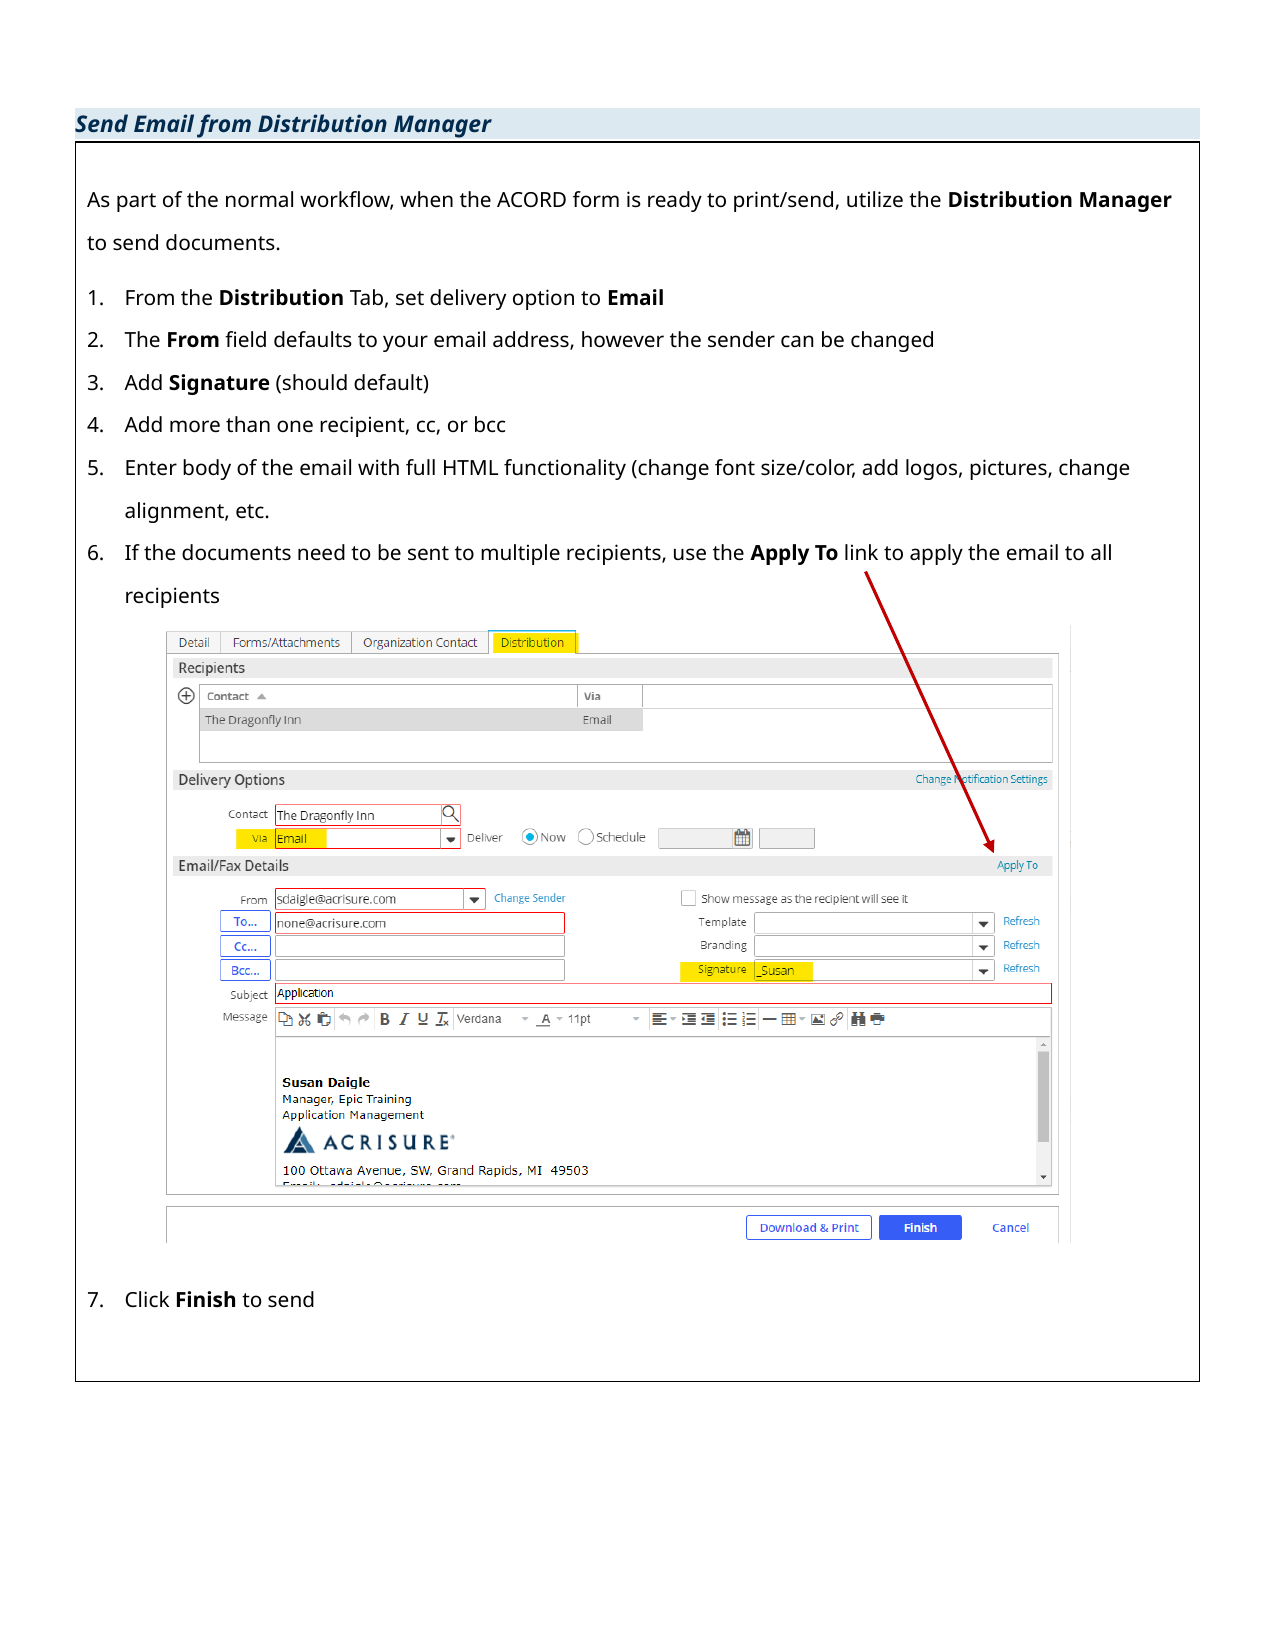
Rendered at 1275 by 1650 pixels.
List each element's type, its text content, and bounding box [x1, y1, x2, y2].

subtitle Send Email from Distribution Manager [75, 108, 1200, 139]
table_header As part of the normal workflow, when the ACORD form is ready to print/send, utilize the Distribution Manager to send documents. From the Distribution Tab, set delivery option to Email The From field defaults to your email address, however the sender can be changed Add Signature (should default) Add more than one recipient, cc, or bcc Enter body of the email with full HTML functionality (change font size/color, add logos, pictures, change alignment, etc. If the documents need to be sent to multiple recipients, use the Apply To link to apply the email to all recipients Click Finish to send [76, 143, 1199, 1381]
picture [159, 625, 1071, 1243]
